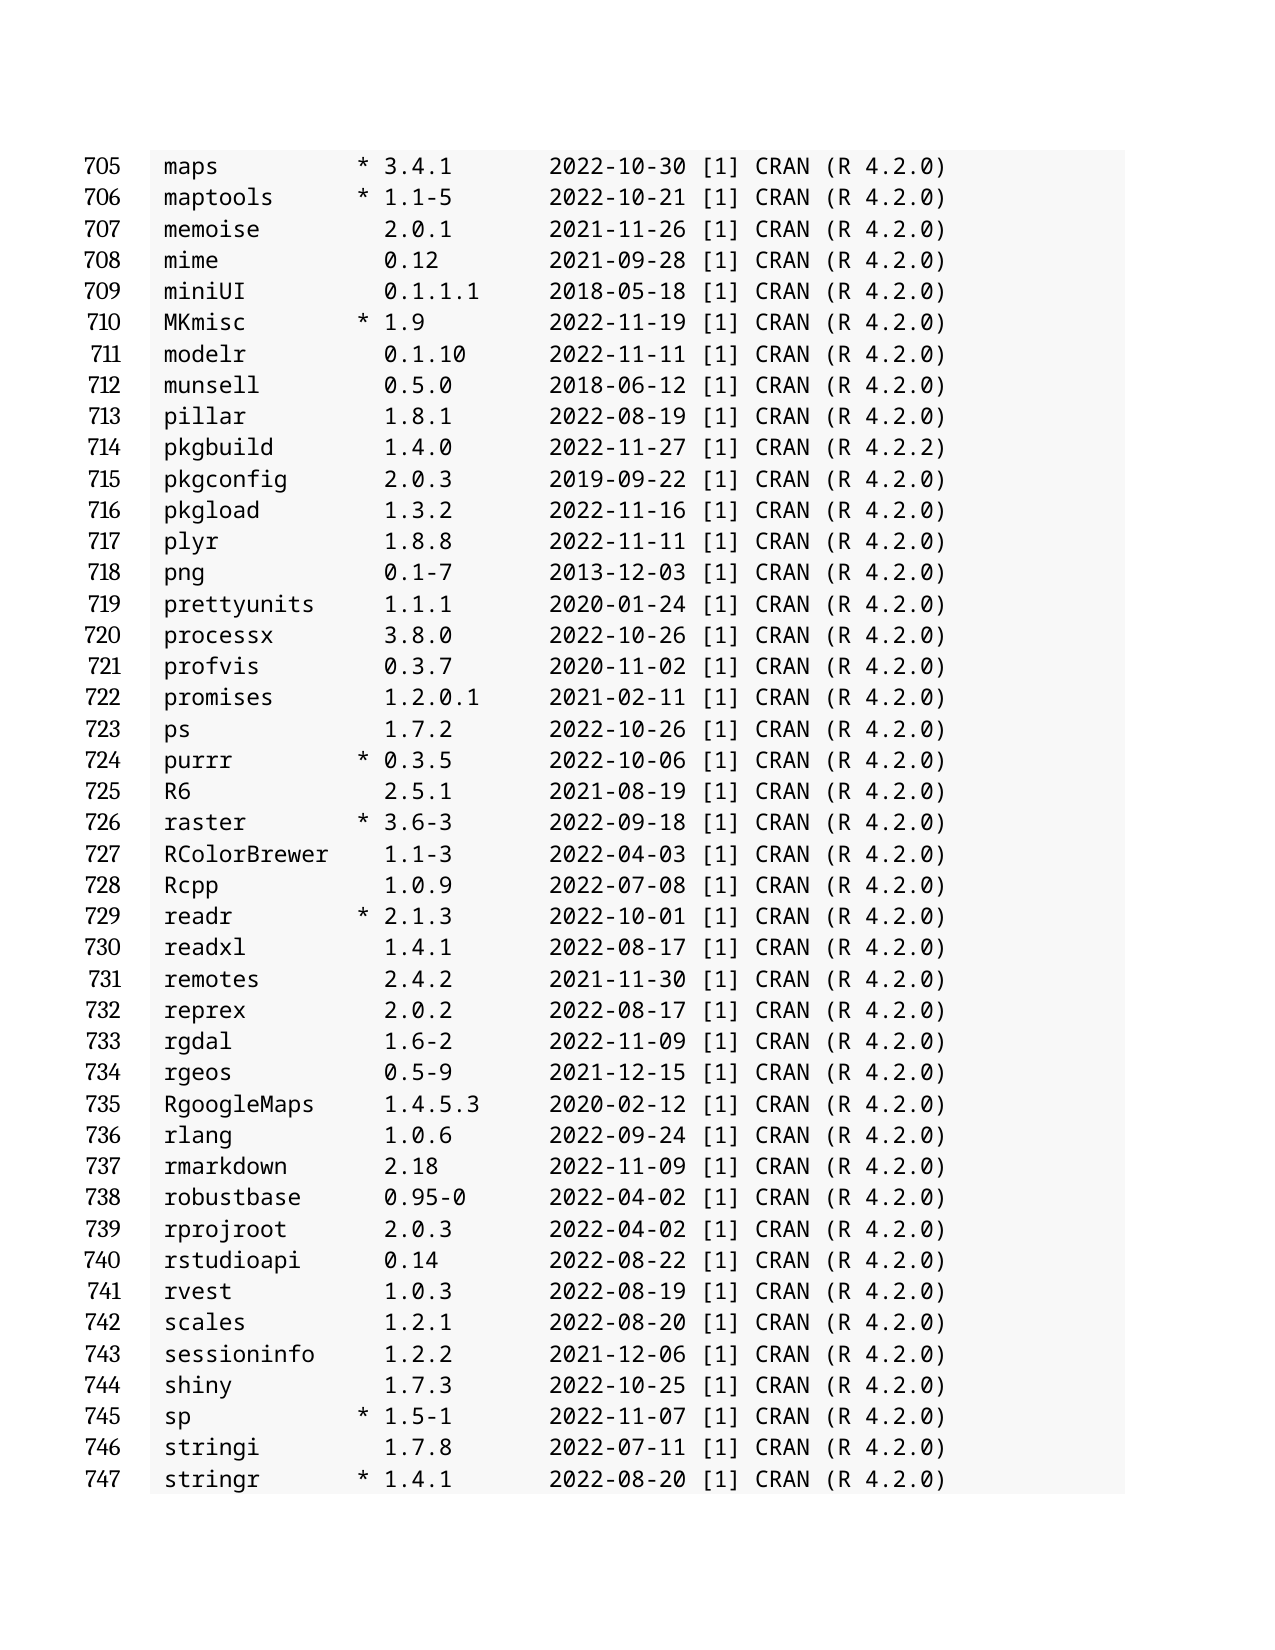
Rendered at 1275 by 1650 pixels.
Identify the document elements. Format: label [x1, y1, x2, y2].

text [150, 150, 1125, 1494]
